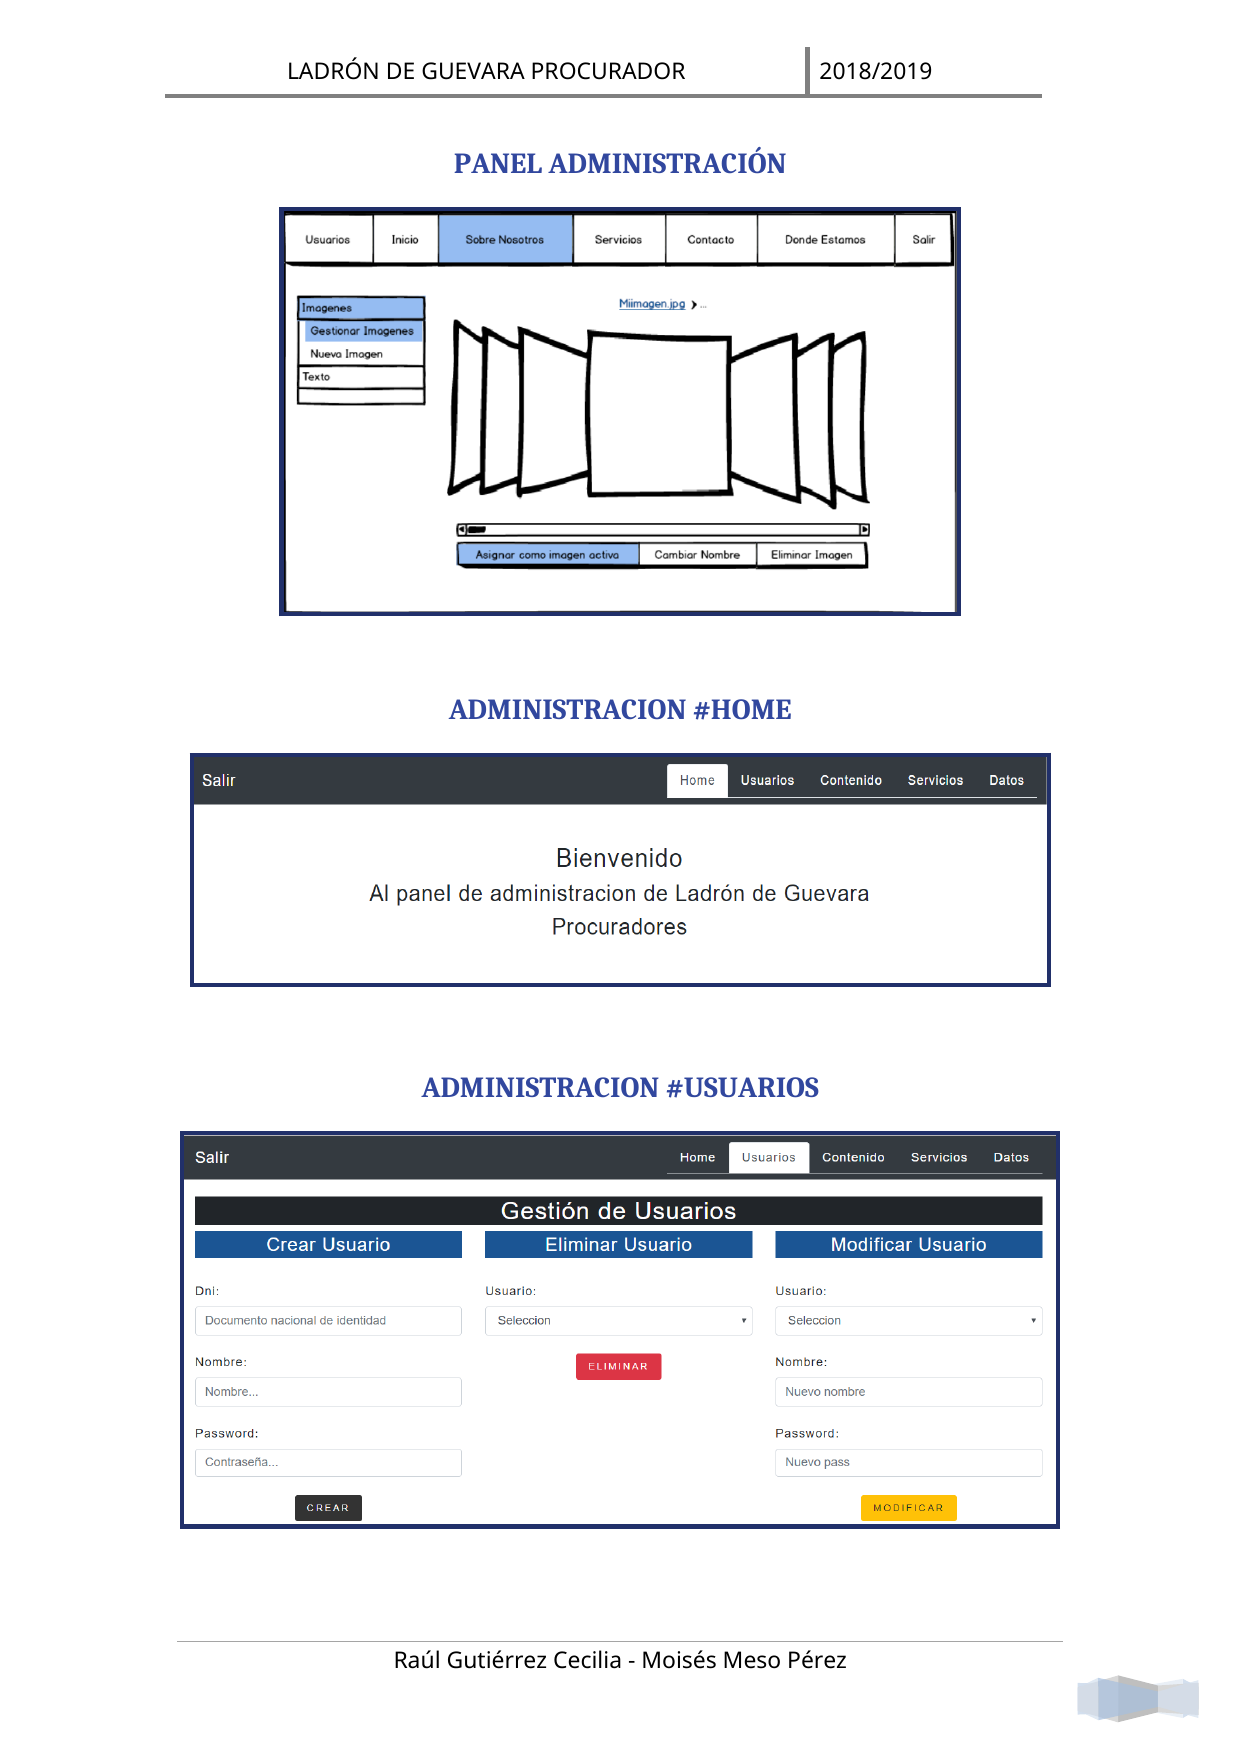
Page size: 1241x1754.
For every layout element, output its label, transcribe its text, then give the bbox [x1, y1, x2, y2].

picture [284, 211, 957, 612]
text PANEL ADMINISTRACIÓN [177, 148, 1063, 181]
picture [184, 1135, 1056, 1524]
text ADMINISTRACION #HOME [177, 693, 1063, 727]
picture [194, 757, 1047, 983]
text ADMINISTRACION #USUARIOS [177, 1072, 1063, 1105]
